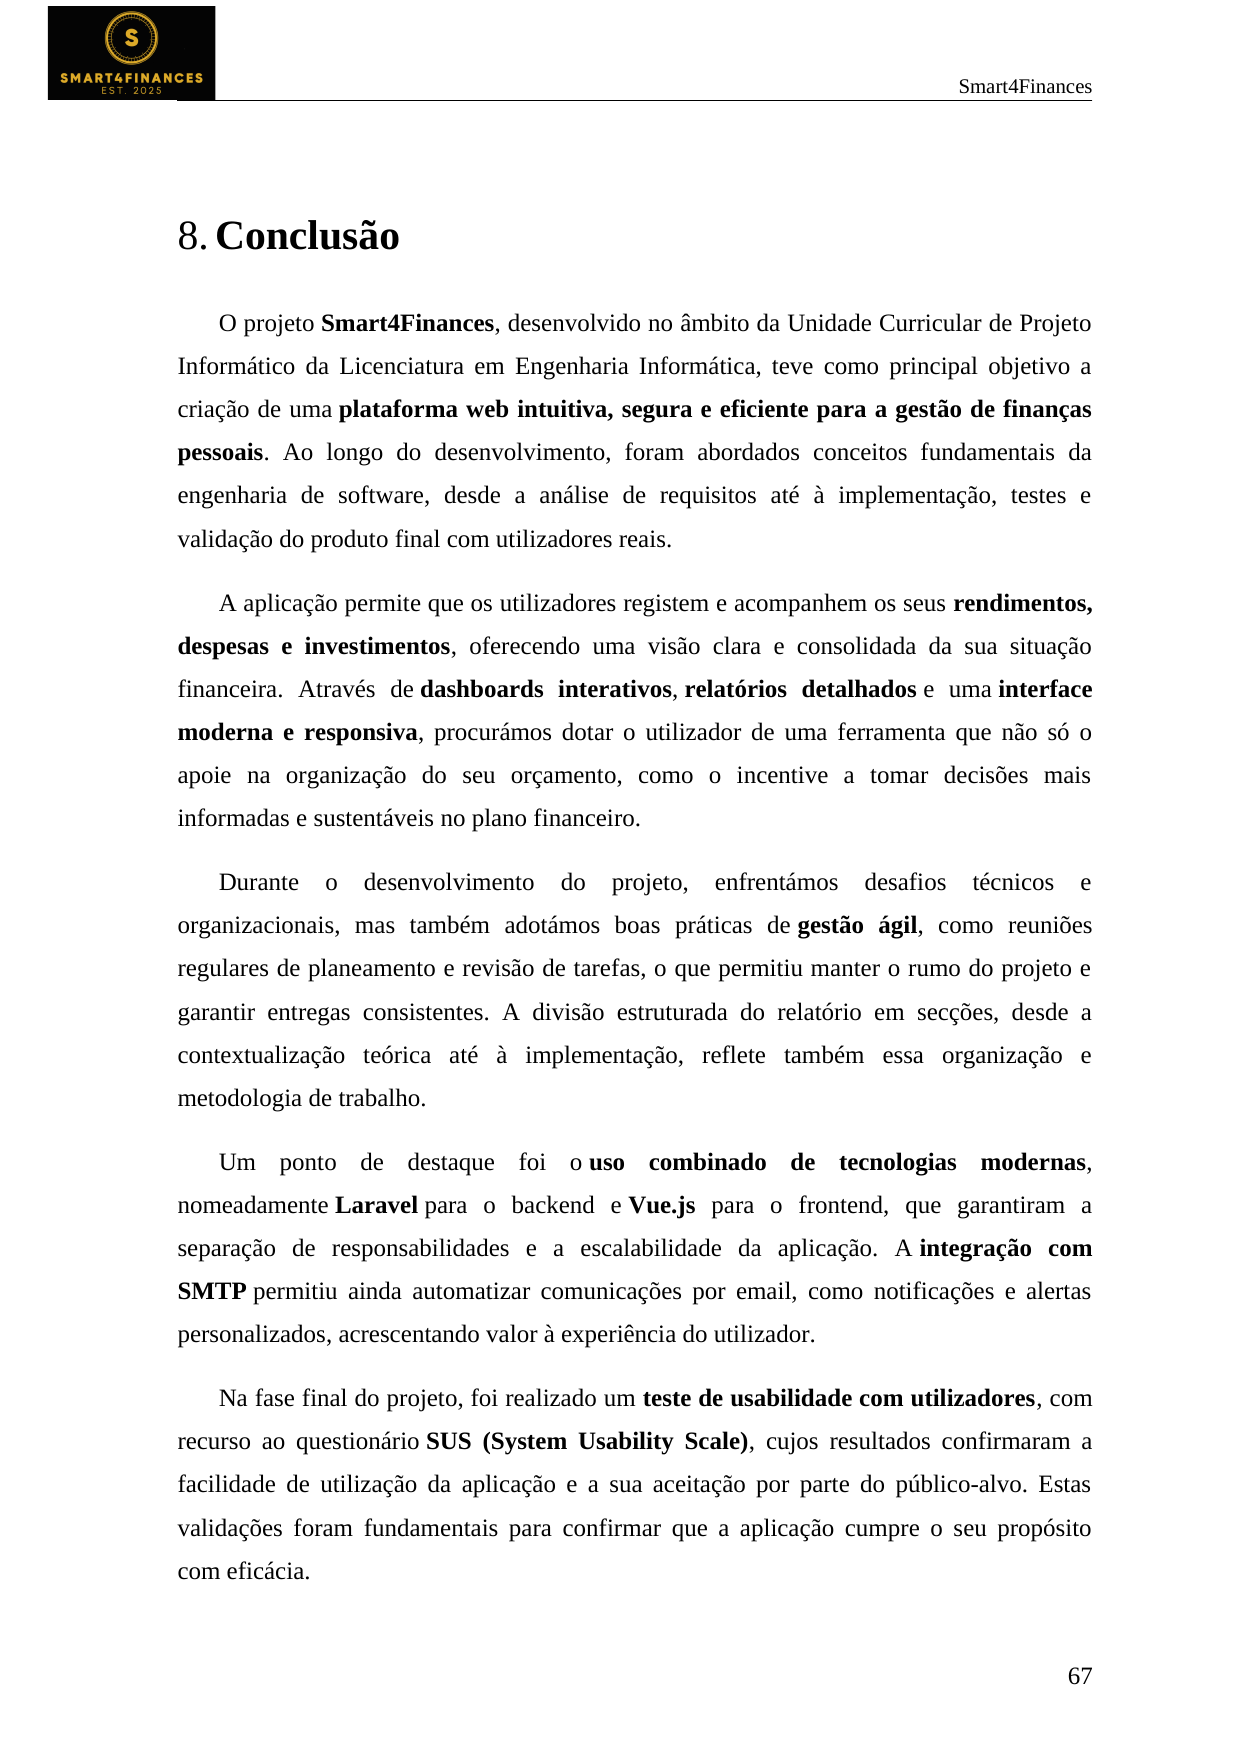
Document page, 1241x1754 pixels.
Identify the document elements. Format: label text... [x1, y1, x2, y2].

picture [47, 6, 216, 100]
text O projeto Smart4Finances, desenvolvido no âmbito da Unidade Curricular de Projeto Informático da Licenciatura em Engenharia Informática, teve como principal objetivo a criação de uma plataforma web intuitiva, segura e eficiente para a gestão de finanças pessoais. Ao longo do desenvolvimento, foram abordados conceitos fundamentais da engenharia de software, desde a análise de requisitos até à implementação, testes e validação do produto final com utilizadores reais. [177, 308, 1092, 552]
subtitle Conclusão [177, 210, 1092, 258]
text Na fase final do projeto, foi realizado um teste de usabilidade com utilizadores, com recurso ao questionário SUS (System Usability Scale), cujos resultados confirmaram a facilidade de utilização da aplicação e a sua aceitação por parte do público-alvo. Estas validações foram fundamentais para confirmar que a aplicação cumpre o seu propósito com eficácia. [177, 1383, 1092, 1584]
text A aplicação permite que os utilizadores registem e acompanhem os seus rendimentos, despesas e investimentos, oferecendo uma visão clara e consolidada da sua situação financeira. Através de dashboards interativos, relatórios detalhados e uma interface moderna e responsiva, procurámos dotar o utilizador de uma ferramenta que não só o apoie na organização do seu orçamento, como o incentive a tomar decisões mais informadas e sustentáveis no plano financeiro. [177, 588, 1092, 832]
text Um ponto de destaque foi o uso combinado de tecnologias modernas, nomeadamente Laravel para o backend e Vue.js para o frontend, que garantiram a separação de responsabilidades e a escalabilidade da aplicação. A integração com SMTP permitiu ainda automatizar comunicações por email, como notificações e alertas personalizados, acrescentando valor à experiência do utilizador. [177, 1147, 1092, 1348]
text Durante o desenvolvimento do projeto, enfrentámos desafios técnicos e organizacionais, mas também adotámos boas práticas de gestão ágil, como reuniões regulares de planeamento e revisão de tarefas, o que permitiu manter o rumo do projeto e garantir entregas consistentes. A divisão estruturada do relatório em secções, desde a contextualização teórica até à implementação, reflete também essa organização e metodologia de trabalho. [177, 867, 1092, 1112]
